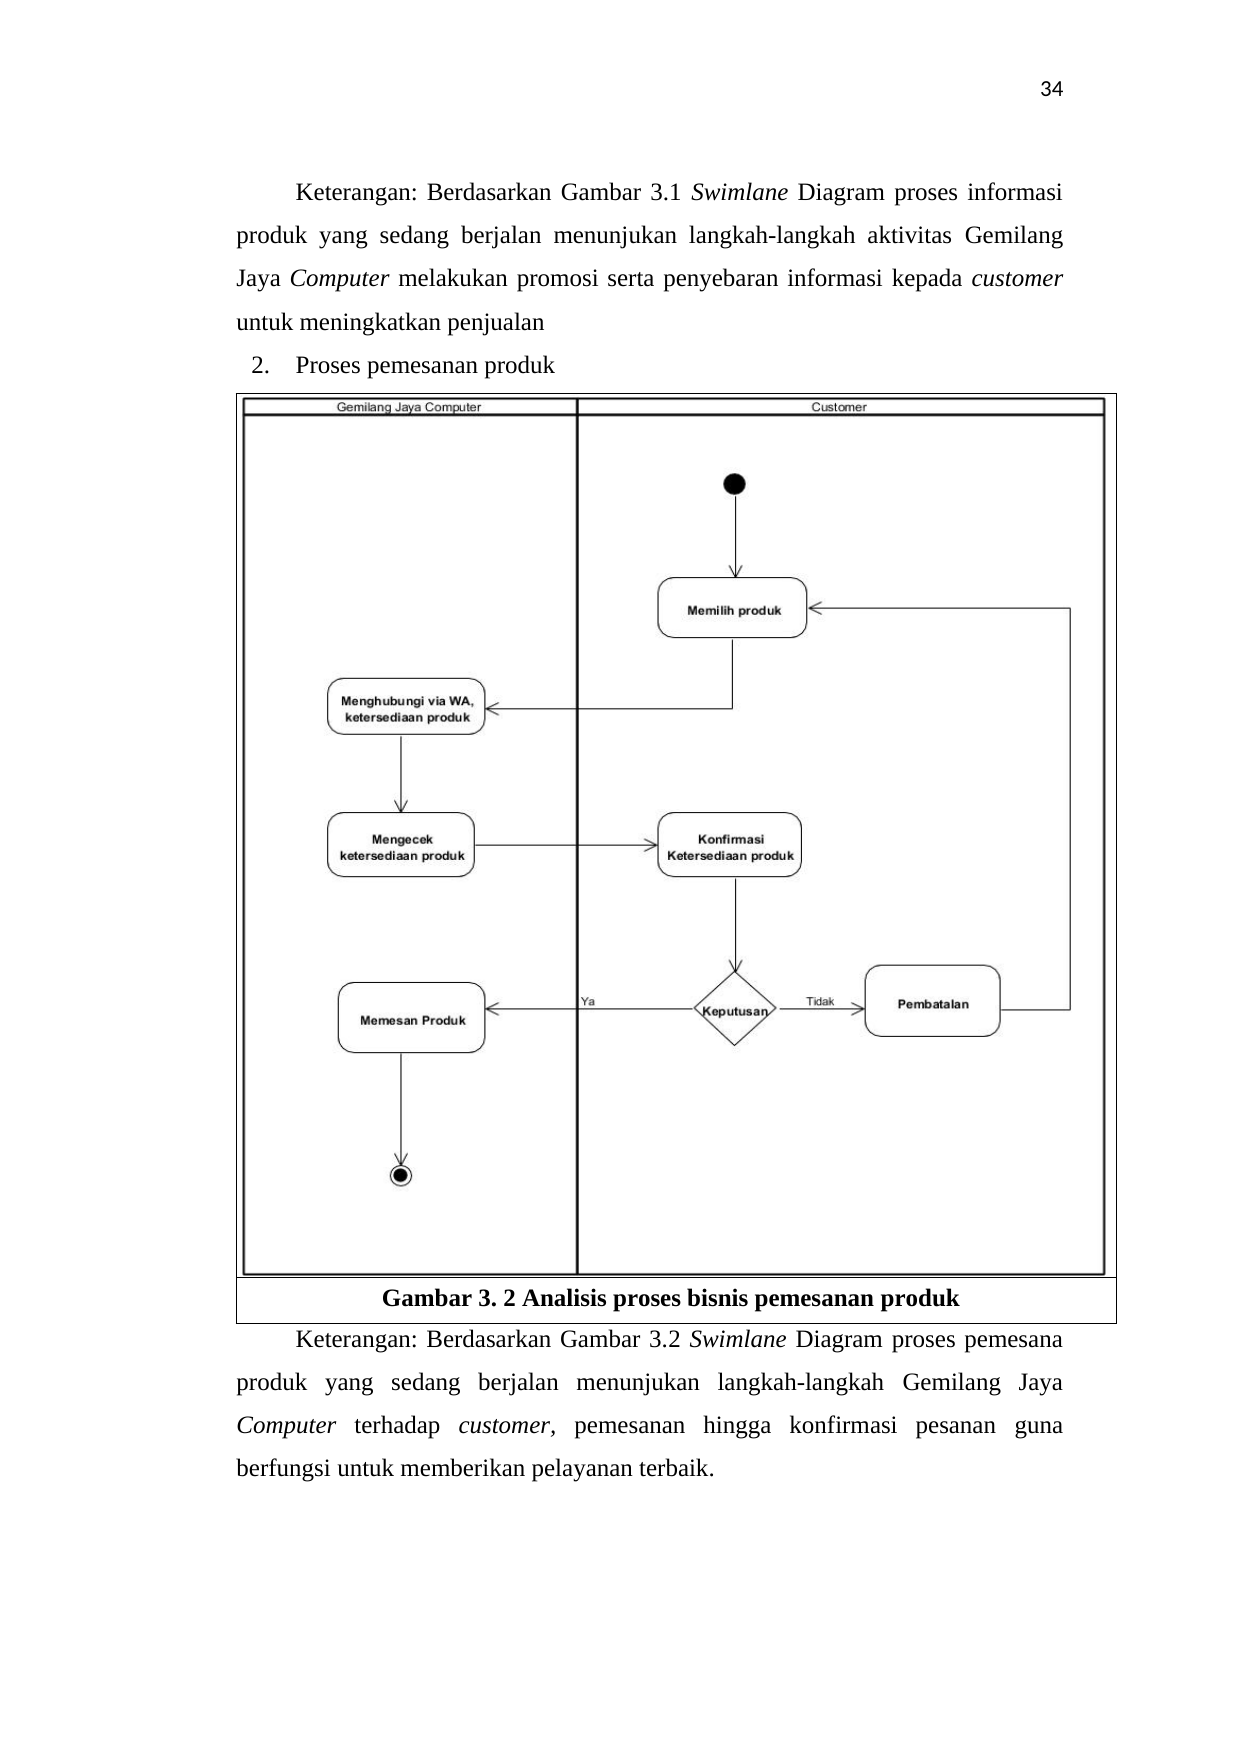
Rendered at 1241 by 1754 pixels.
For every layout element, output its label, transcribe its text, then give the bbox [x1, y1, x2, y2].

table_cell Gambar 3. 2 Analisis proses bisnis pemesanan produk [237, 1278, 1116, 1323]
text Keterangan: Berdasarkan Gambar 3.1 Swimlane Diagram proses informasi produk yang sedang berjalan menunjukan langkah-langkah aktivitas Gemilang Jaya Computer melakukan promosi serta penyebaran informasi kepada customer untuk meningkatkan penjualan [236, 177, 1063, 335]
table_header [237, 394, 1116, 1277]
list Proses pemesanan produk [251, 350, 1063, 378]
text Keterangan: Berdasarkan Gambar 3.2 Swimlane Diagram proses pemesana produk yang sedang berjalan menunjukan langkah-langkah Gemilang Jaya Computer terhadap customer, pemesanan hingga konfirmasi pesanan guna berfungsi untuk memberikan pelayanan terbaik. [236, 1324, 1063, 1482]
